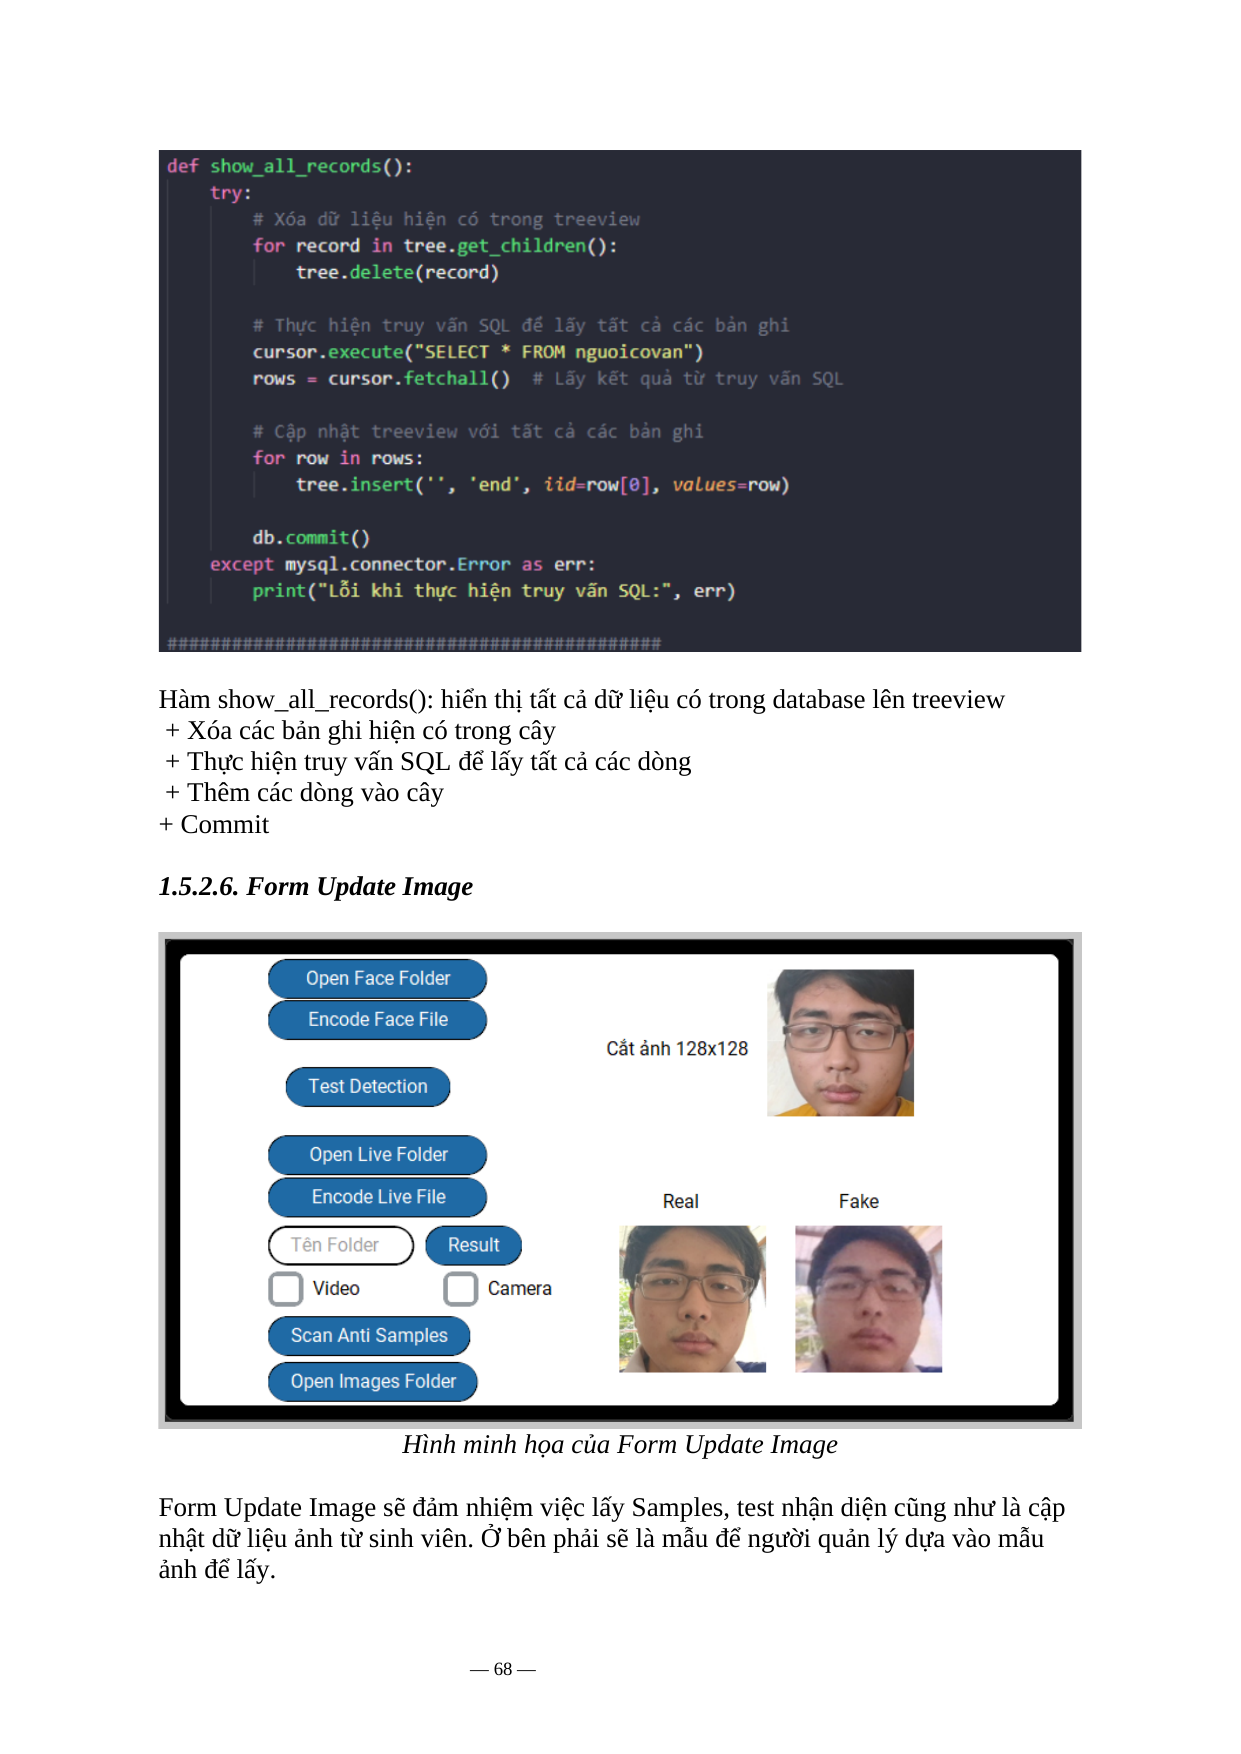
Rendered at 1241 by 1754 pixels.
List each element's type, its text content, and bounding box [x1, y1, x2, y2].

list 1.5.2.6. Form Update Image [158, 870, 1082, 901]
picture [158, 150, 1082, 652]
list Form Update Image sẽ đảm nhiệm việc lấy Samples, test nhận diện cũng như là cập nhật dữ liệu ảnh từ sinh viên. Ở bên phải sẽ là mẫu để người quản lý dựa vào mẫu ảnh để lấy. [158, 1491, 1082, 1584]
text + Thêm các dòng vào cây [158, 777, 1082, 808]
list Hình minh họa của Form Update Image [158, 1429, 1082, 1460]
picture [158, 932, 1082, 1429]
text + Thực hiện truy vấn SQL để lấy tất cả các dòng [158, 745, 1082, 777]
text + Xóa các bản ghi hiện có trong cây [158, 714, 1082, 745]
text Hàm show_all_records(): hiển thị tất cả dữ liệu có trong database lên treeview [158, 683, 1082, 714]
text + Commit [158, 808, 1082, 839]
